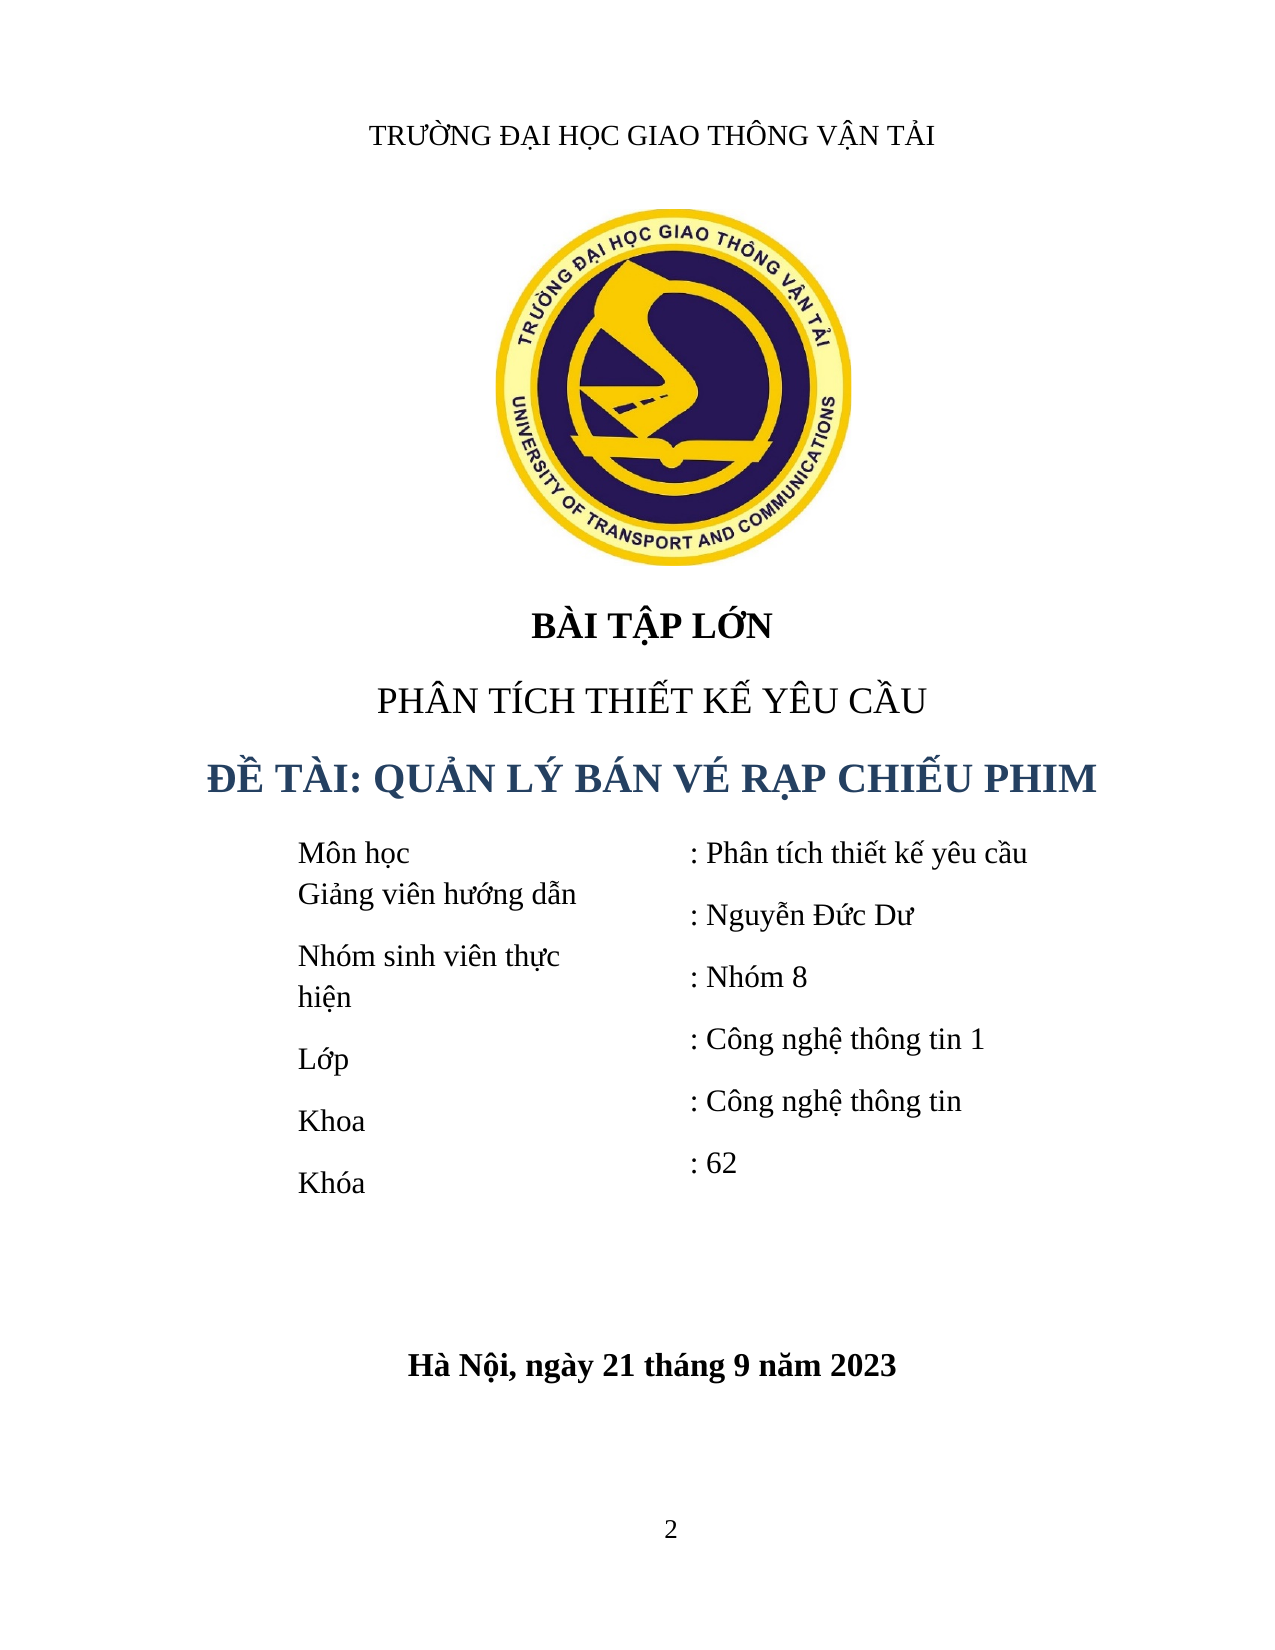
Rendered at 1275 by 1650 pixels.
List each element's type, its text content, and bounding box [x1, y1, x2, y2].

text Môn học Giảng viên hướng dẫn [298, 834, 614, 911]
text : Công nghệ thông tin 1 [689, 1020, 1156, 1056]
text Khóa [298, 1165, 614, 1201]
text : Công nghệ thông tin [689, 1082, 1156, 1118]
text ĐỀ TÀI: QUẢN LÝ BÁN VÉ RẠP CHIẾU PHIM [148, 753, 1156, 801]
text Hà Nội, ngày 21 tháng 9 năm 2023 [148, 1345, 1156, 1383]
text : Phân tích thiết kế yêu cầu [689, 834, 1156, 870]
text : 62 [689, 1144, 1156, 1180]
text BÀI TẬP LỚN [148, 604, 1156, 647]
text : Nhóm 8 [689, 958, 1156, 994]
text Lớp [298, 1041, 614, 1077]
text Nhóm sinh viên thực hiện [298, 937, 614, 1014]
text TRƯỜNG ĐẠI HỌC GIAO THÔNG VẬN TẢI [148, 118, 1156, 152]
text : Nguyễn Đức Dư [689, 896, 1156, 932]
picture [495, 209, 852, 566]
text Khoa [298, 1103, 614, 1139]
text PHÂN TÍCH THIẾT KẾ YÊU CẦU [148, 678, 1156, 722]
